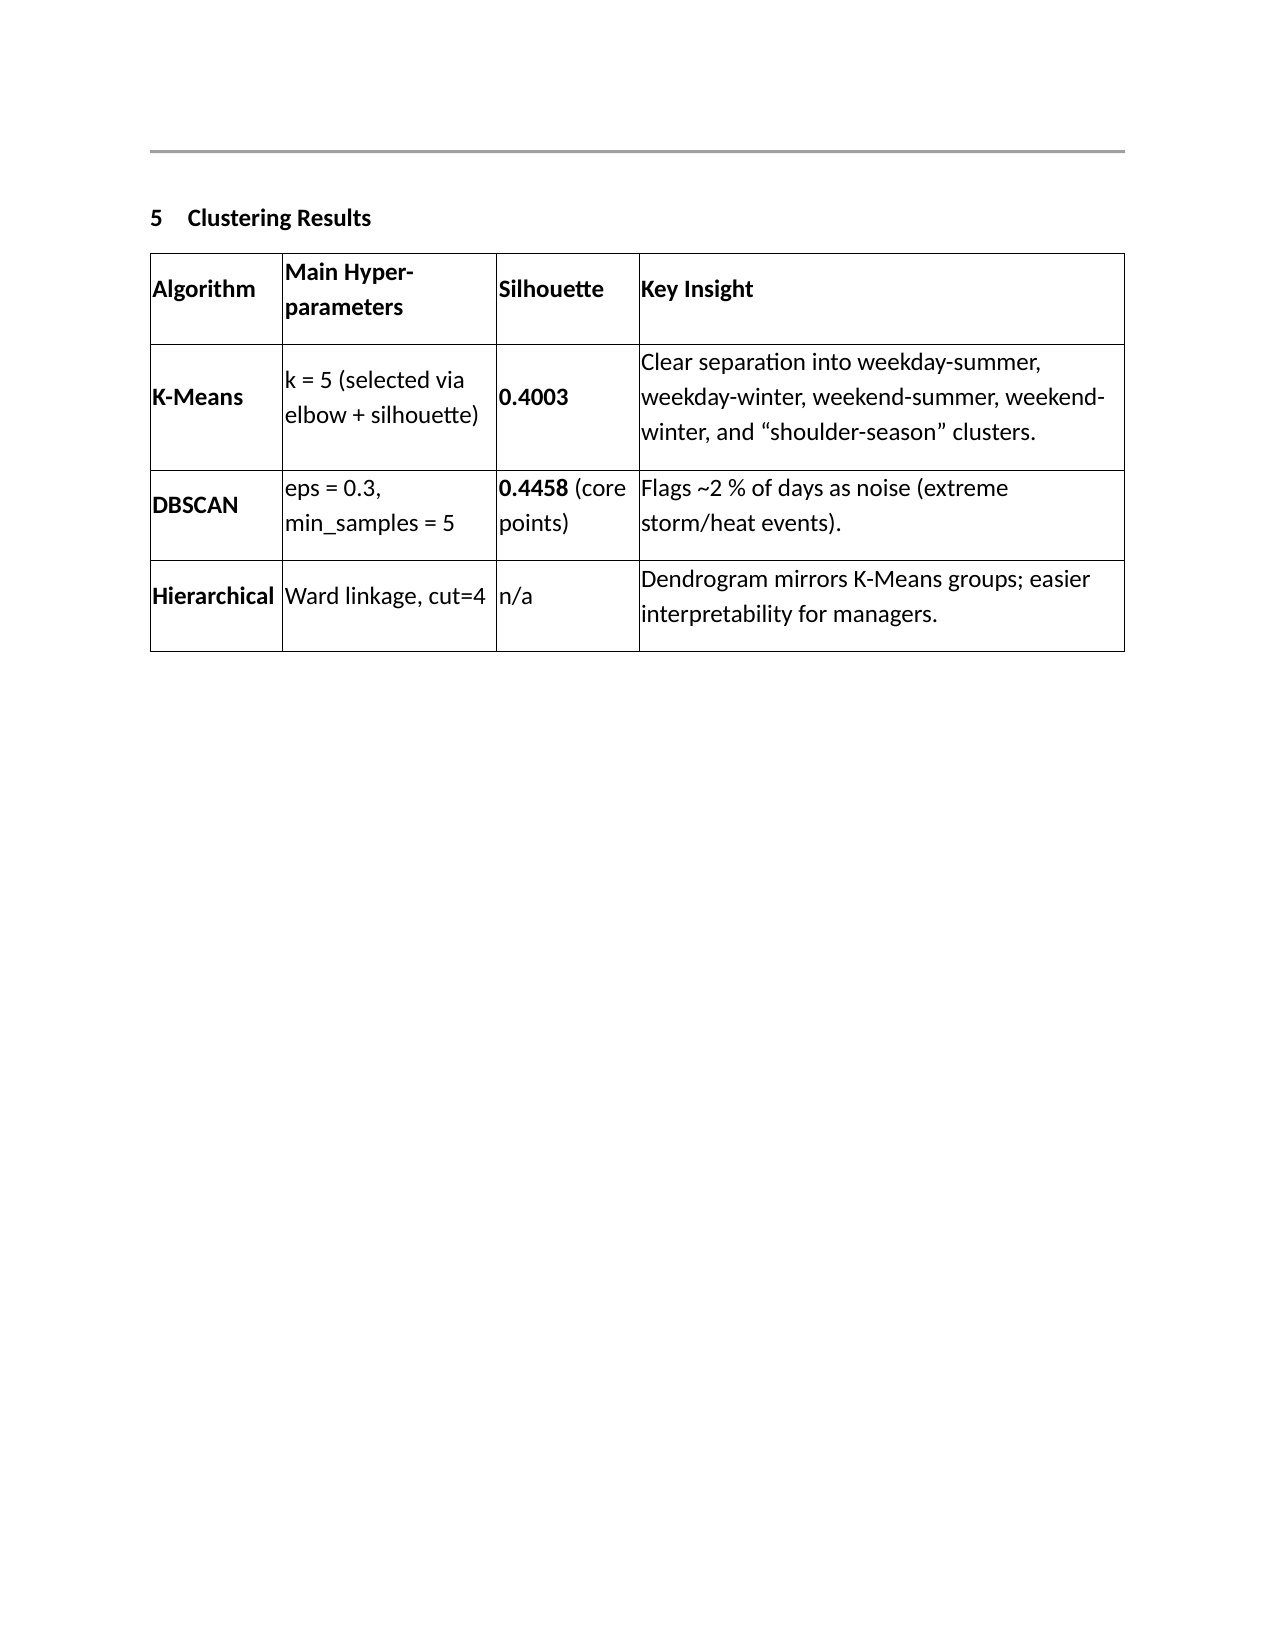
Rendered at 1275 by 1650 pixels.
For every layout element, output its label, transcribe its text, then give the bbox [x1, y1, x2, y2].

table_cell 0.4458 (core points) [497, 471, 639, 560]
table_cell Dendrogram mirrors K-Means groups; easier interpretability for managers. [640, 561, 1124, 651]
table_cell Hierarchical [151, 561, 282, 651]
table_cell Flags ~2 % of days as noise (extreme storm/heat events). [640, 471, 1124, 560]
table_cell K-Means [151, 345, 282, 469]
table_header Algorithm [151, 254, 282, 344]
table_cell k = 5 (selected via elbow + silhouette) [283, 345, 496, 469]
table_header Main Hyper-parameters [283, 254, 496, 344]
table_cell Ward linkage, cut=4 [283, 561, 496, 651]
table_cell Clear separation into weekday-summer, weekday-winter, weekend-summer, weekend-winter, and “shoulder-season” clusters. [640, 345, 1124, 469]
table_cell eps = 0.3, min_samples = 5 [283, 471, 496, 560]
text 5 Clustering Results [150, 202, 1125, 232]
table_cell n/a [497, 561, 639, 651]
table_header Key Insight [640, 254, 1124, 344]
table_cell 0.4003 [497, 345, 639, 469]
table_cell DBSCAN [151, 471, 282, 560]
table_header Silhouette [497, 254, 639, 344]
